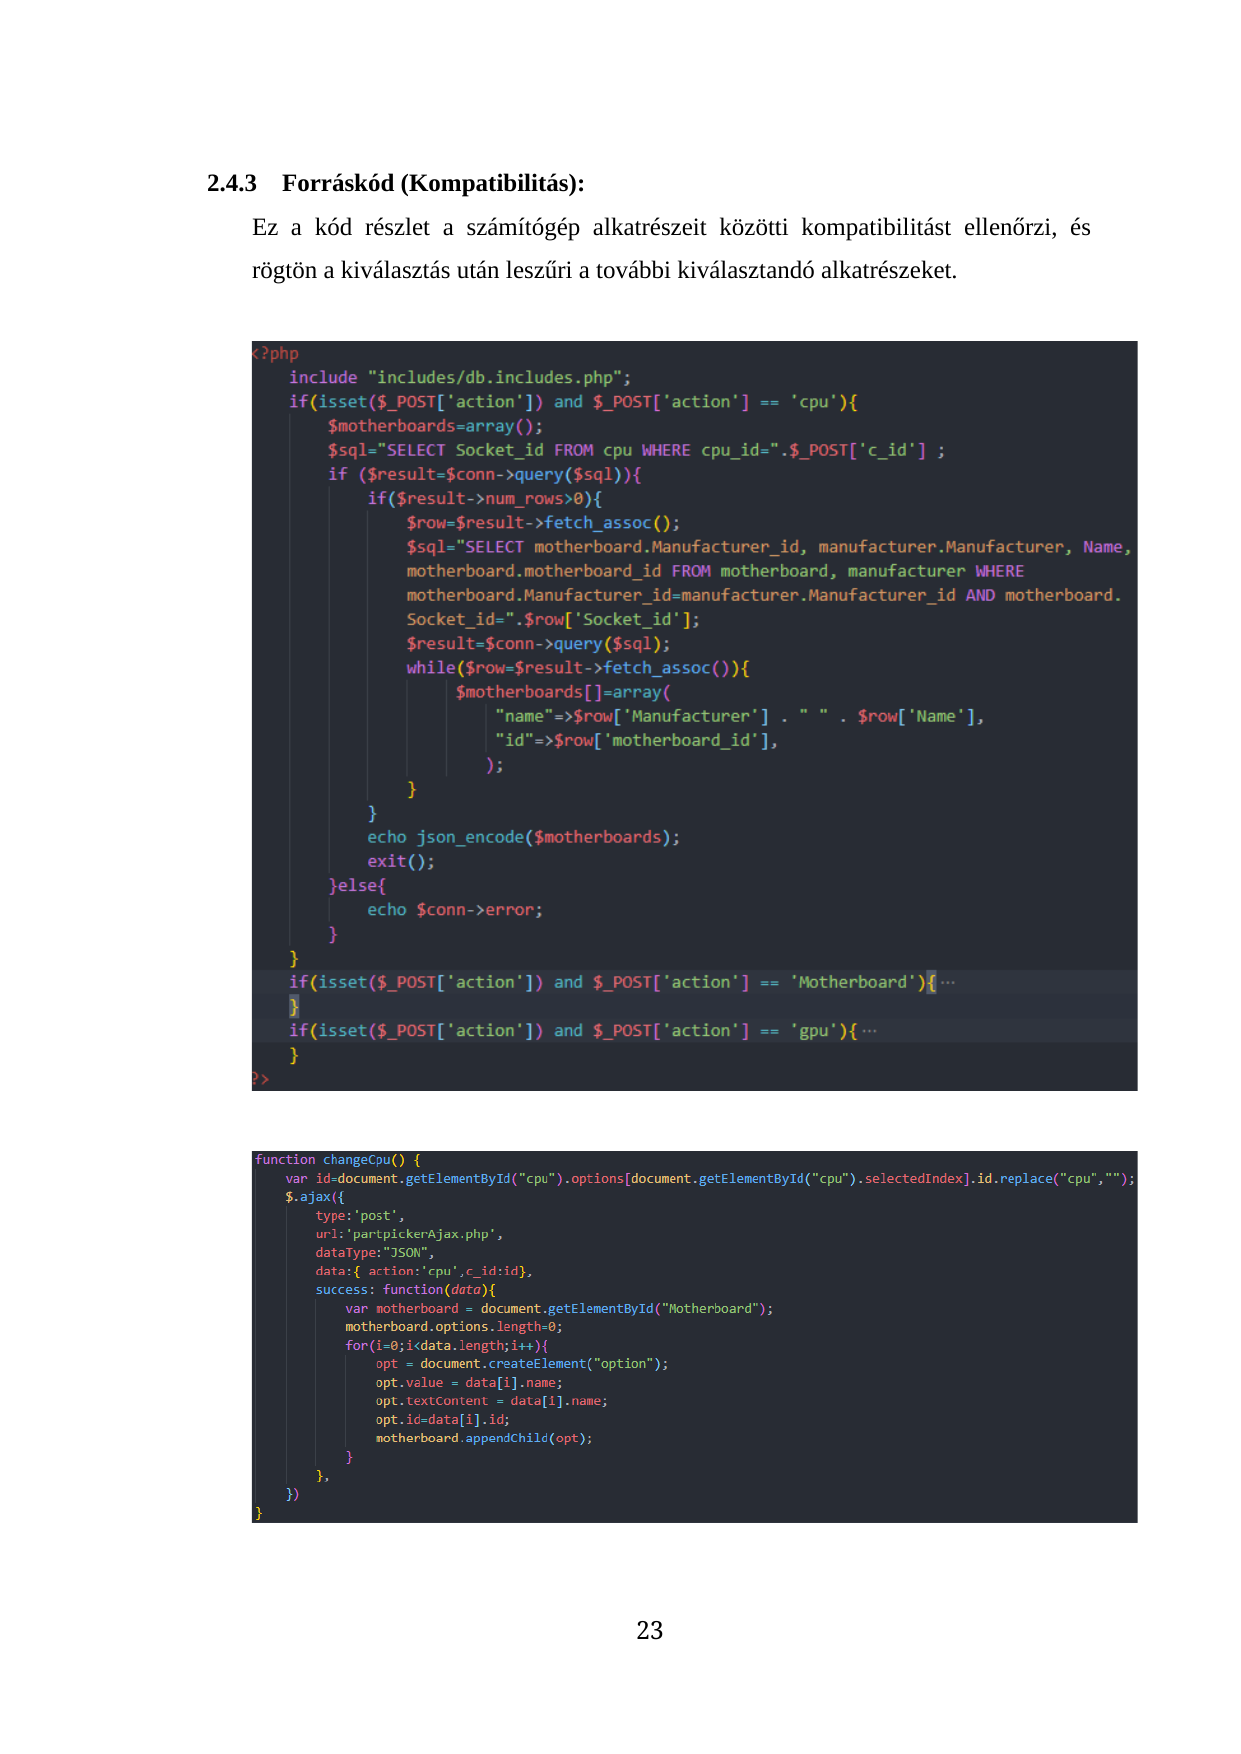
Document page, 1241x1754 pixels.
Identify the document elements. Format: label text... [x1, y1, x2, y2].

picture [251, 1151, 1138, 1523]
subtitle Forráskód (Kompatibilitás): [207, 168, 1092, 197]
picture [251, 341, 1138, 1091]
list Ez a kód részlet a számítógép alkatrészeit közötti kompatibilitást ellenőrzi, és rögtön a kiválasztás után leszűri a további kiválasztandó alkatrészeket. [252, 212, 1092, 283]
